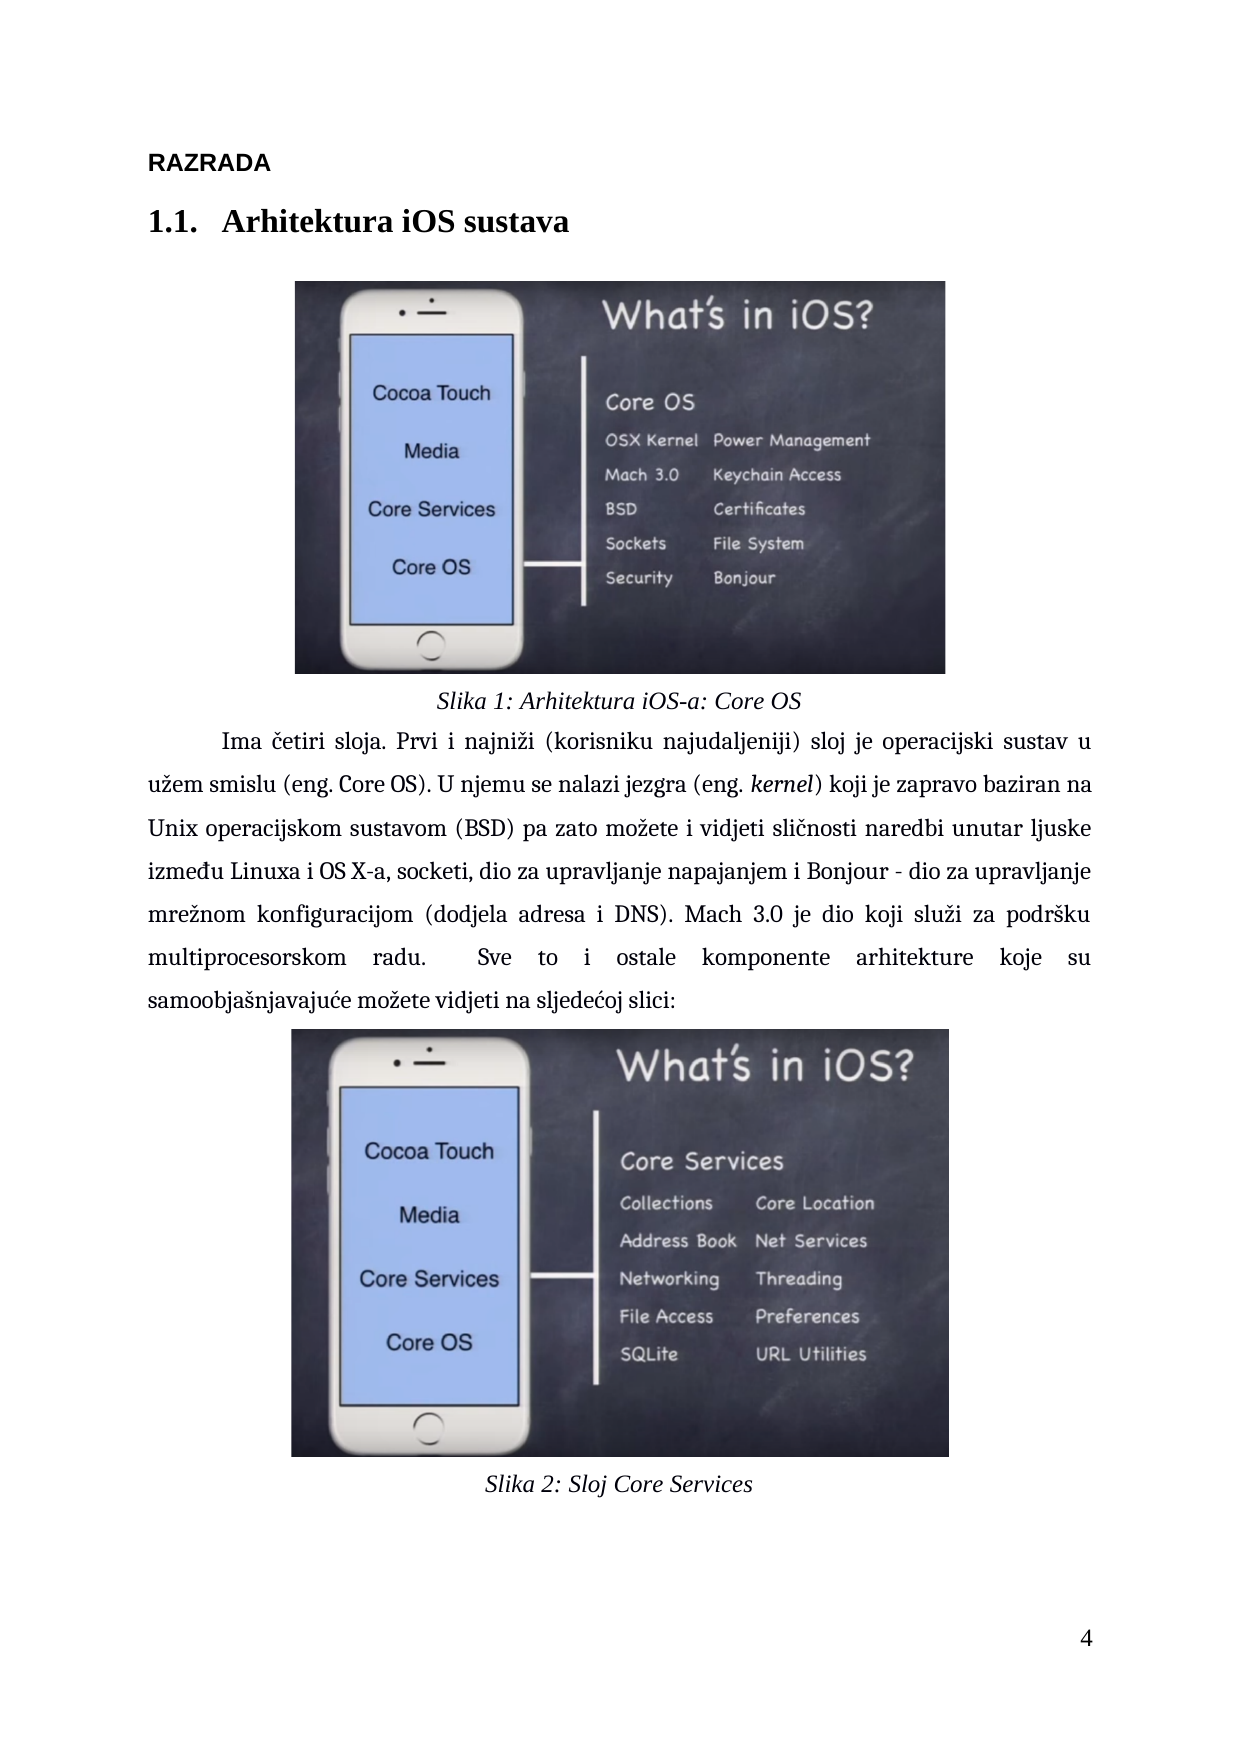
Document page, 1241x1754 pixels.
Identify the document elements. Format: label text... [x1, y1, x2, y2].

text RAZRADA [148, 148, 1093, 176]
text Slika : Arhitektura iOS-a: Core OS [148, 686, 1093, 715]
text Ima četiri sloja. Prvi i najniži (korisniku najudaljeniji) sloj je operacijski sustav u užem smislu (eng. Core OS). U njemu se nalazi jezgra (eng. kernel) koji je zapravo baziran na Unix operacijskom sustavom (BSD) pa zato možete i vidjeti sličnosti naredbi unutar ljuske između Linuxa i OS X-a, socketi, dio za upravljanje napajanjem i Bonjour - dio za upravljanje mrežnom konfiguracijom (dodjela adresa i DNS). Mach 3.0 je dio koji služi za podršku multiprocesorskom radu. Sve to i ostale komponente arhitekture koje su samoobjašnjavajuće možete vidjeti na sljedećoj slici: [148, 727, 1093, 1015]
picture [294, 281, 946, 674]
picture [291, 1029, 949, 1457]
text Arhitektura iOS sustava [148, 201, 1093, 240]
text Slika : Sloj Core Services [148, 1469, 1093, 1498]
